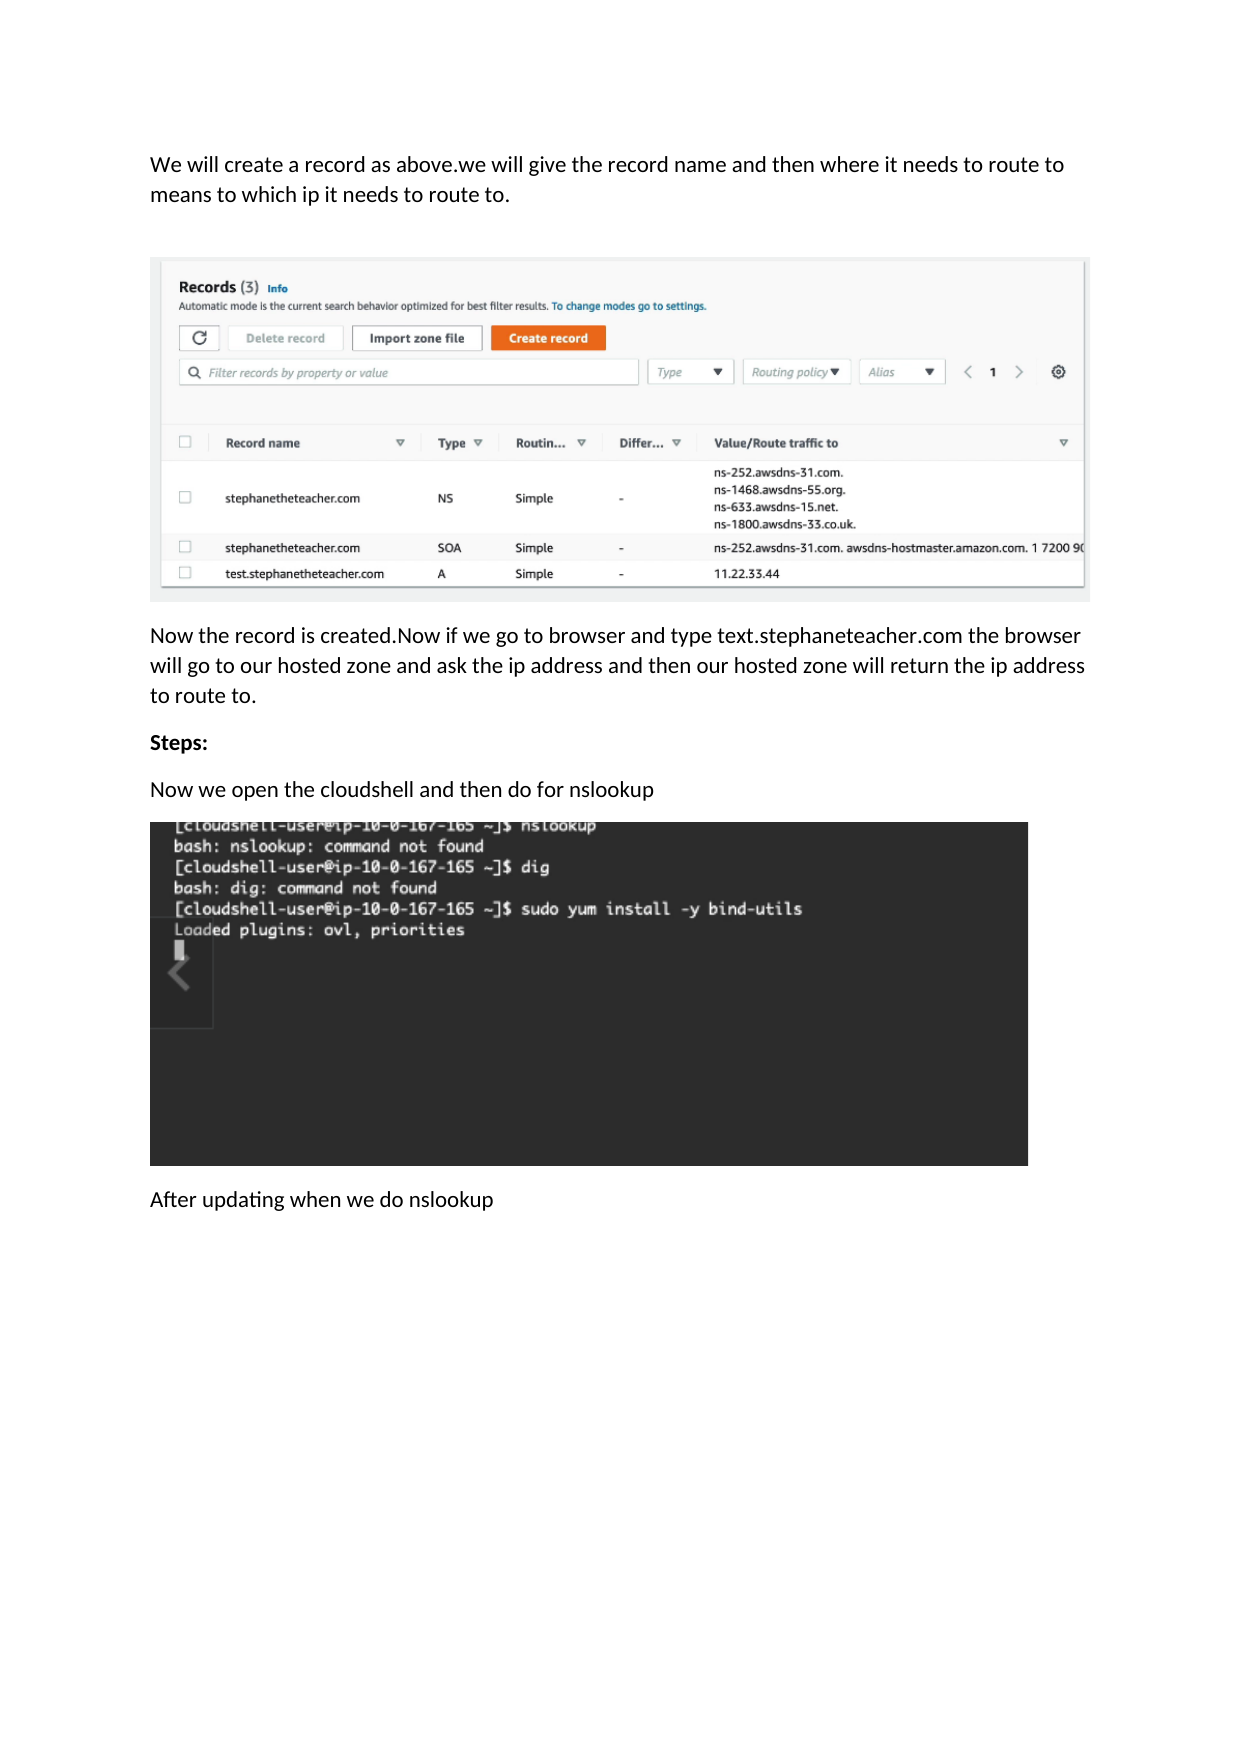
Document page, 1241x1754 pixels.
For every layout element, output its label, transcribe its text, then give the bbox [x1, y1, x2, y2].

text After updating when we do nslookup [150, 1185, 1090, 1213]
picture [150, 257, 1091, 602]
text Now the record is created.Now if we go to browser and type text.stephaneteacher.com the browser will go to our hosted zone and ask the ip address and then our hosted zone will return the ip address to route to. [150, 621, 1090, 709]
text We will create a record as above.we will give the record name and then where it needs to route to means to which ip it needs to route to. [150, 150, 1090, 208]
text Steps: [150, 728, 1090, 756]
picture [150, 822, 1029, 1166]
text Now we open the cloudshell and then do for nslookup [150, 775, 1090, 803]
